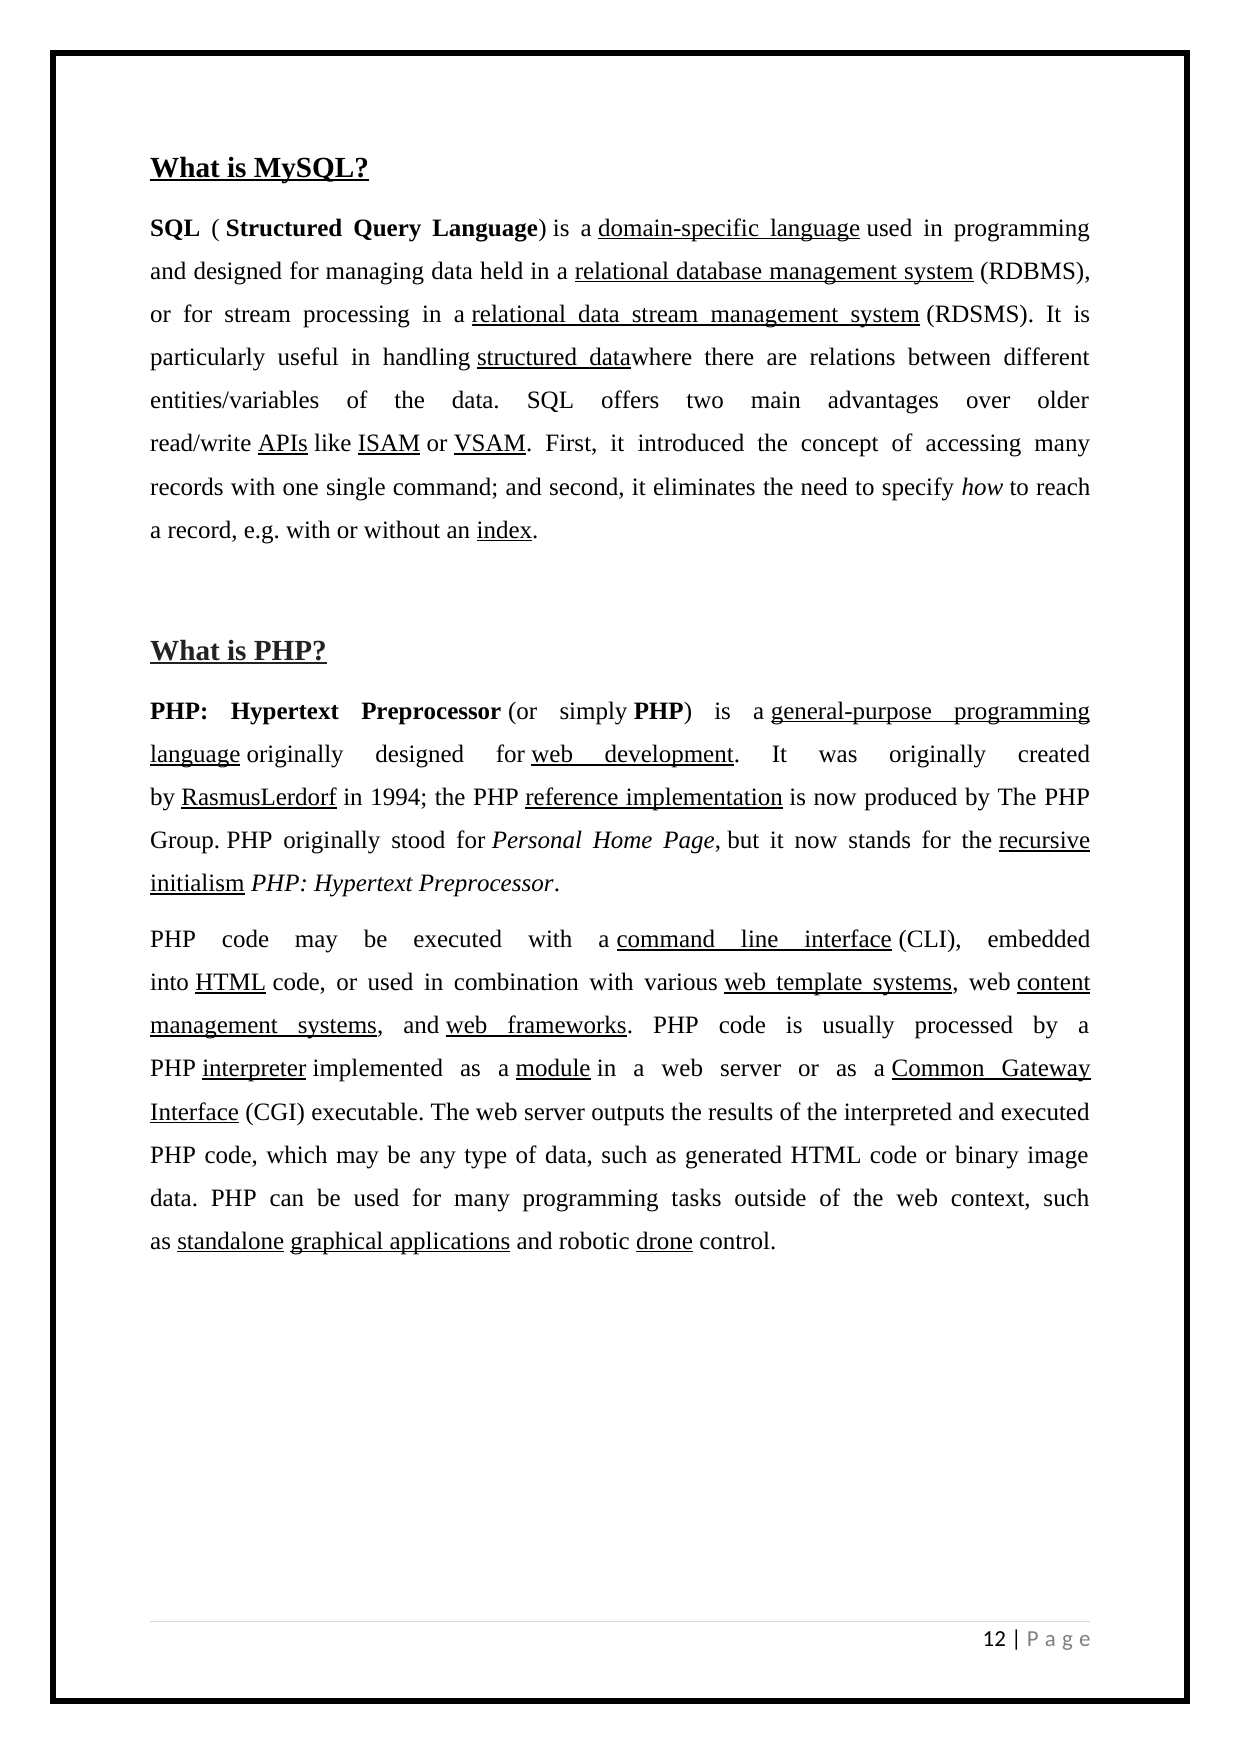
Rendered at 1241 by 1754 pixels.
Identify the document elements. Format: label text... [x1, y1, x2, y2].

text PHP: Hypertext Preprocessor (or simply PHP) is a general-purpose programming language originally designed for web development. It was originally created by RasmusLerdorf in 1994; the PHP reference implementation is now produced by The PHP Group. PHP originally stood for Personal Home Page, but it now stands for the recursive initialism PHP: Hypertext Preprocessor. [150, 696, 1090, 897]
text What is MySQL? [150, 150, 1090, 183]
text SQL ( Structured Query Language) is a domain-specific language used in programming and designed for managing data held in a relational database management system (RDBMS), or for stream processing in a relational data stream management system (RDSMS). It is particularly useful in handling structured datawhere there are relations between different entities/variables of the data. SQL offers two main advantages over older read/write APIs like ISAM or VSAM. First, it introduced the concept of accessing many records with one single command; and second, it eliminates the need to specify how to reach a record, e.g. with or without an index. [150, 213, 1090, 543]
text What is PHP? [150, 633, 1090, 667]
text PHP code may be executed with a command line interface (CLI), embedded into HTML code, or used in combination with various web template systems, web content management systems, and web frameworks. PHP code is usually processed by a PHP interpreter implemented as a module in a web server or as a Common Gateway Interface (CGI) executable. The web server outputs the results of the interpreted and executed PHP code, which may be any type of data, such as generated HTML code or binary image data. PHP can be used for many programming tasks outside of the web context, such as standalone graphical applications and robotic drone control. [150, 924, 1090, 1255]
